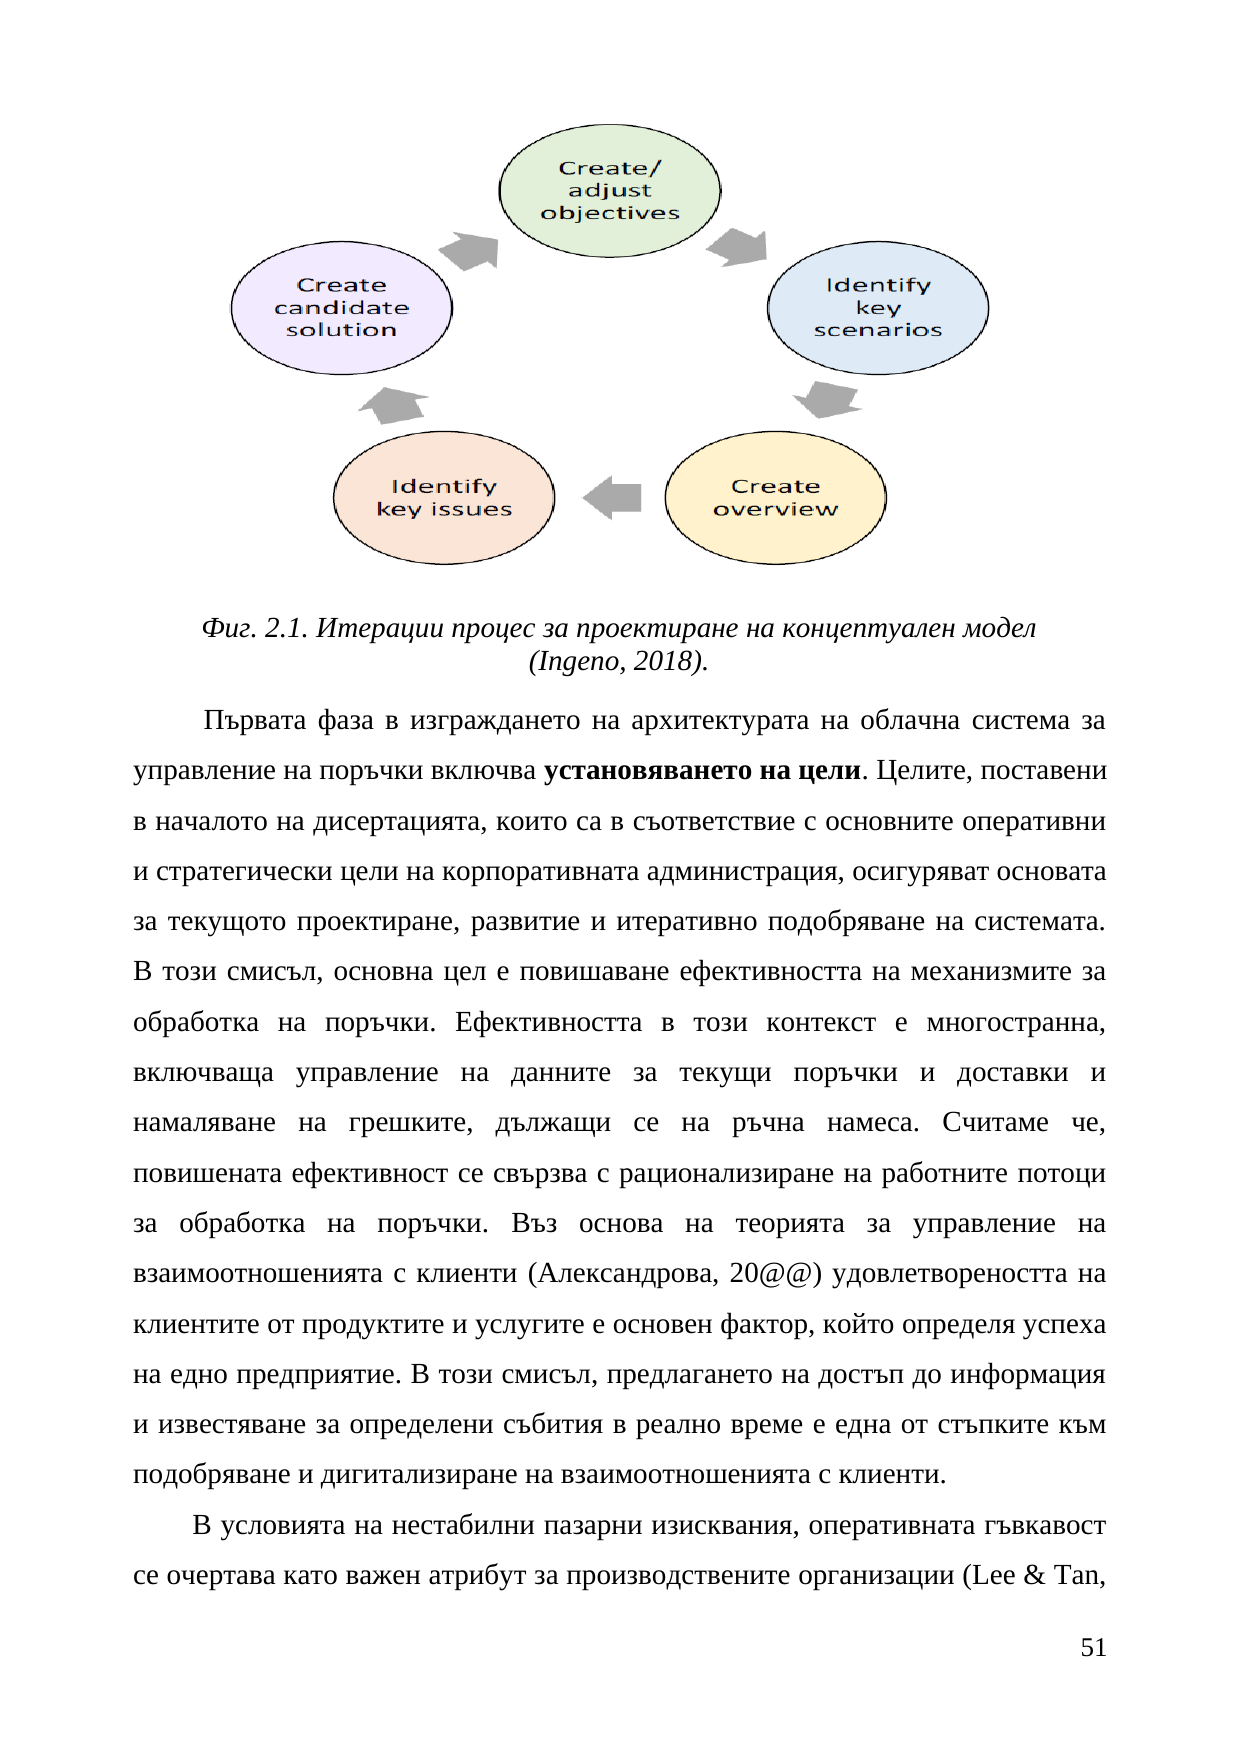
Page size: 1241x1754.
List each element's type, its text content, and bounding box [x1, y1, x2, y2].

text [133, 1507, 1107, 1591]
text Първата фаза в изграждането на архитектурата на облачна система за управление на поръчки включва установяването на цели. Целите, поставени в началото на дисертацията, които са в съответствие с основните оперативни и стратегически цели на корпоративната администрация, осигуряват основата за текущото проектиране, развитие и итеративно подобряване на системата. В този смисъл, основна цел е повишаване ефективността на механизмите за обработка на поръчки. Ефективността в този контекст е многостранна, включваща управление на данните за текущи поръчки и доставки и намаляване на грешките, дължащи се на ръчна намеса. Считаме че, повишената ефективност се свързва с рационализиране на работните потоци за обработка на поръчки. Въз основа на теорията за управление на взаимоотношенията с клиенти (Александрова, 20@@) удовлетвореността на клиентите от продуктите и услугите е основен фактор, който определя успеха на едно предприятие. В този смисъл, предлагането на достъп до информация и известяване за определени събития в реално време е една от стъпките към подобряване и дигитализиране на взаимоотношенията с клиенти. [133, 702, 1107, 1490]
picture [221, 118, 996, 569]
title Фиг. 2.1. Итерации процес за проектиране на концептуален модел (Ingeno, 2018). [192, 610, 1048, 677]
